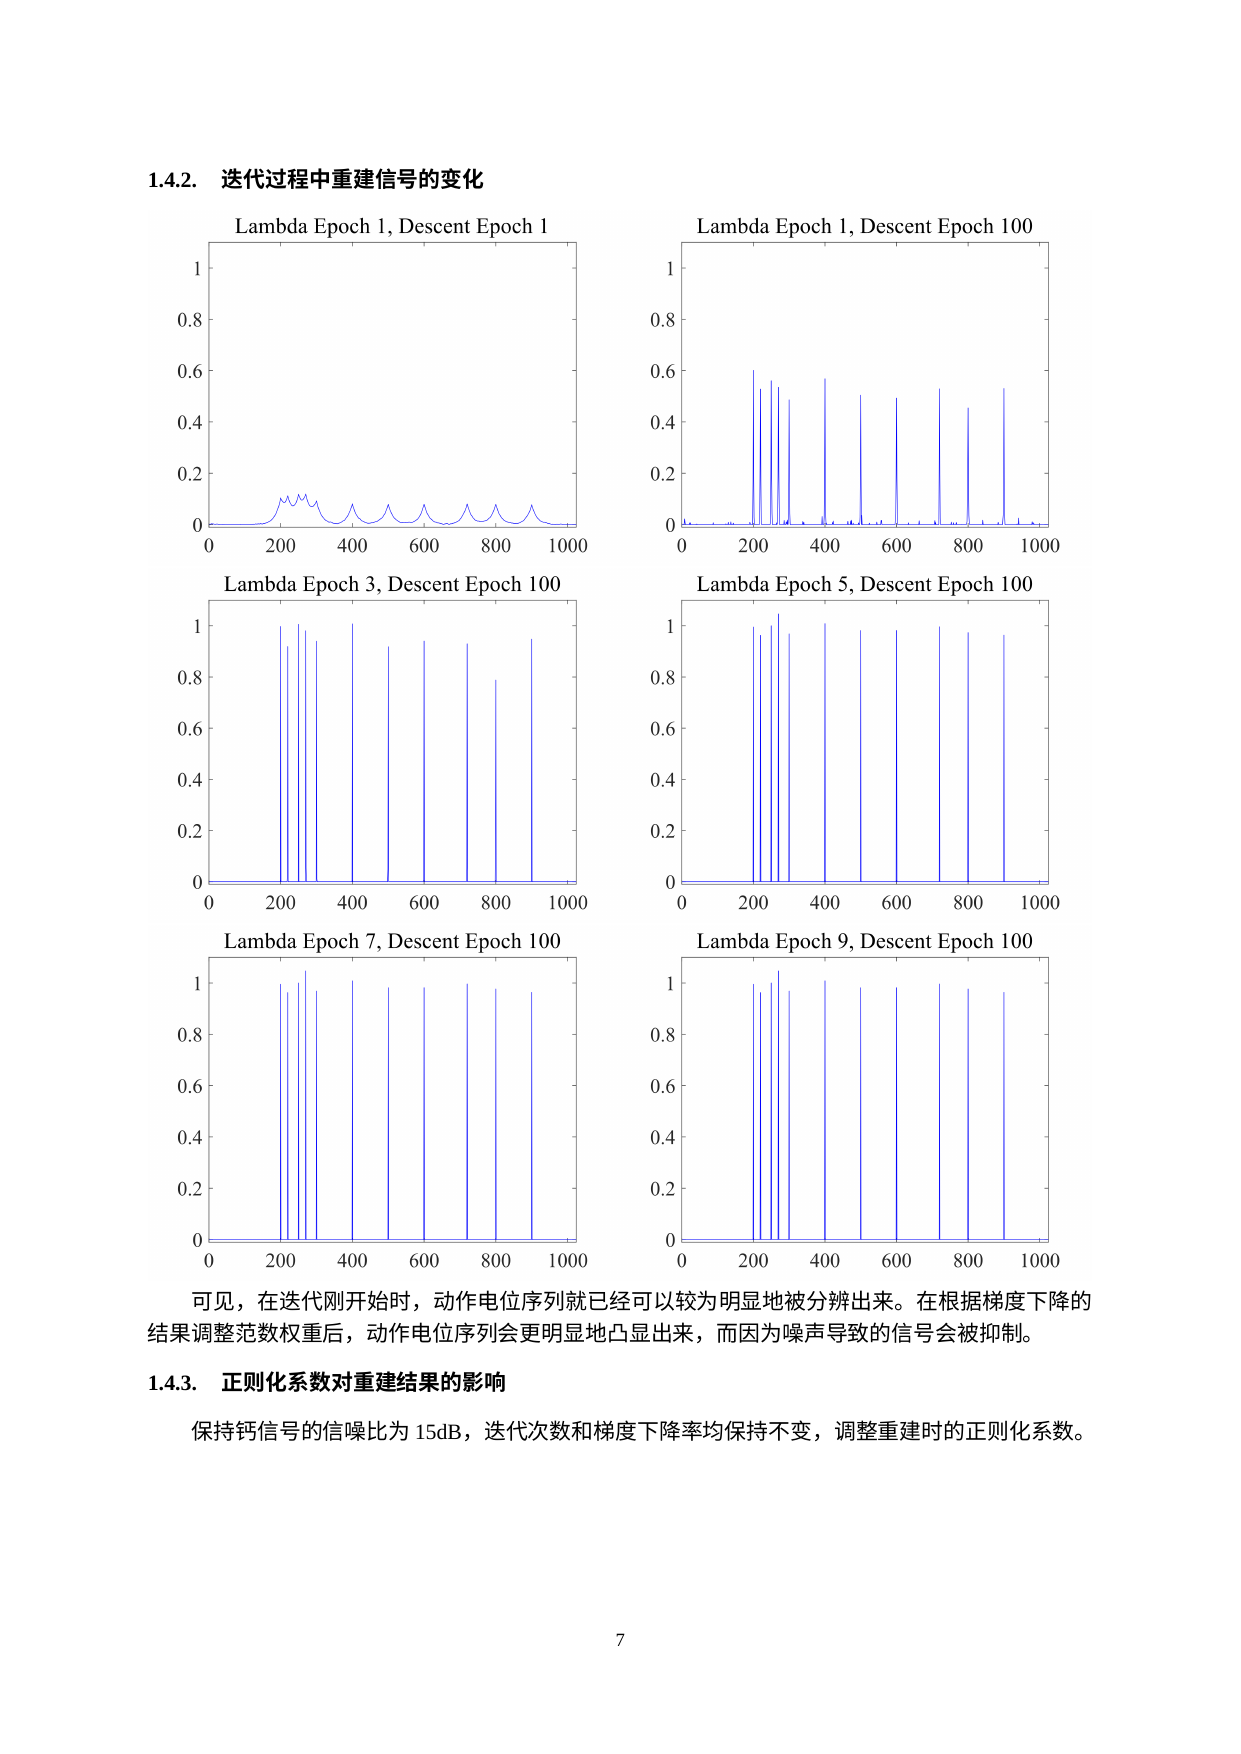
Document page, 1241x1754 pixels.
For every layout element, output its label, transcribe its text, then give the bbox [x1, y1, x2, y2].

picture [147, 210, 1093, 566]
picture [147, 568, 1093, 923]
text 可见，在迭代刚开始时，动作电位序列就已经可以较为明显地被分辨出来。在根据梯度下降的结果调整范数权重后，动作电位序列会更明显地凸显出来，而因为噪声导致的信号会被抑制。 [148, 1283, 1092, 1348]
picture [147, 925, 1093, 1281]
subtitle 正则化系数对重建结果的影响 [148, 1364, 1092, 1397]
subtitle 迭代过程中重建信号的变化 [148, 162, 1092, 194]
text 保持钙信号的信噪比为15dB，迭代次数和梯度下降率均保持不变，调整重建时的正则化系数。 [148, 1413, 1092, 1446]
